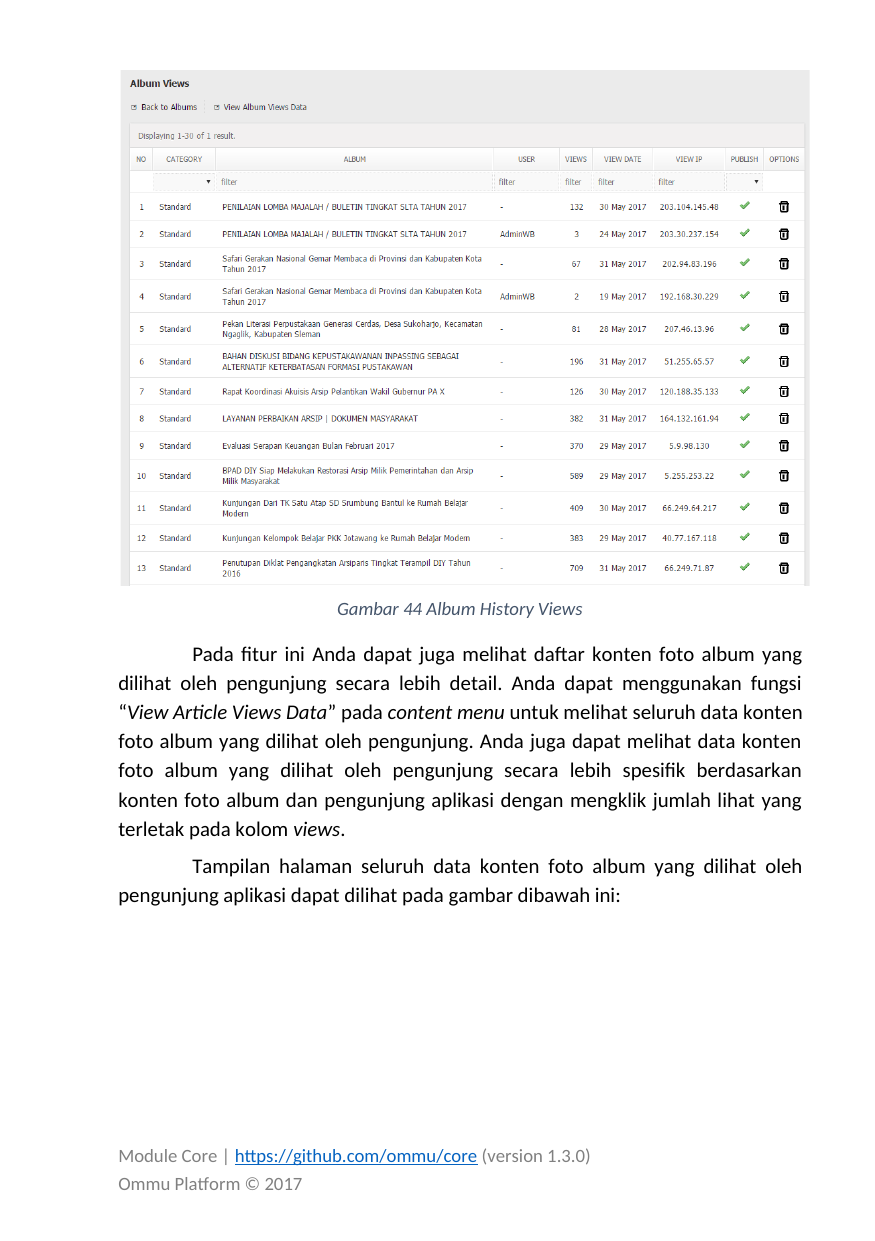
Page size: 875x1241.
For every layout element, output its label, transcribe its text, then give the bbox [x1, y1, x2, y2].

text Tampilan halaman seluruh data konten foto album yang dilihat oleh pengunjung aplikasi dapat dilihat pada gambar dibawah ini: [118, 853, 803, 908]
text Gambar 44 Album History Views [118, 597, 803, 620]
picture [120, 70, 810, 586]
text Pada fitur ini Anda dapat juga melihat daftar konten foto album yang dilihat oleh pengunjung secara lebih detail. Anda dapat menggunakan fungsi “View Article Views Data” pada content menu untuk melihat seluruh data konten foto album yang dilihat oleh pengunjung. Anda juga dapat melihat data konten foto album yang dilihat oleh pengunjung secara lebih spesifik berdasarkan konten foto album dan pengunjung aplikasi dengan mengklik jumlah lihat yang terletak pada kolom views. [118, 641, 803, 841]
